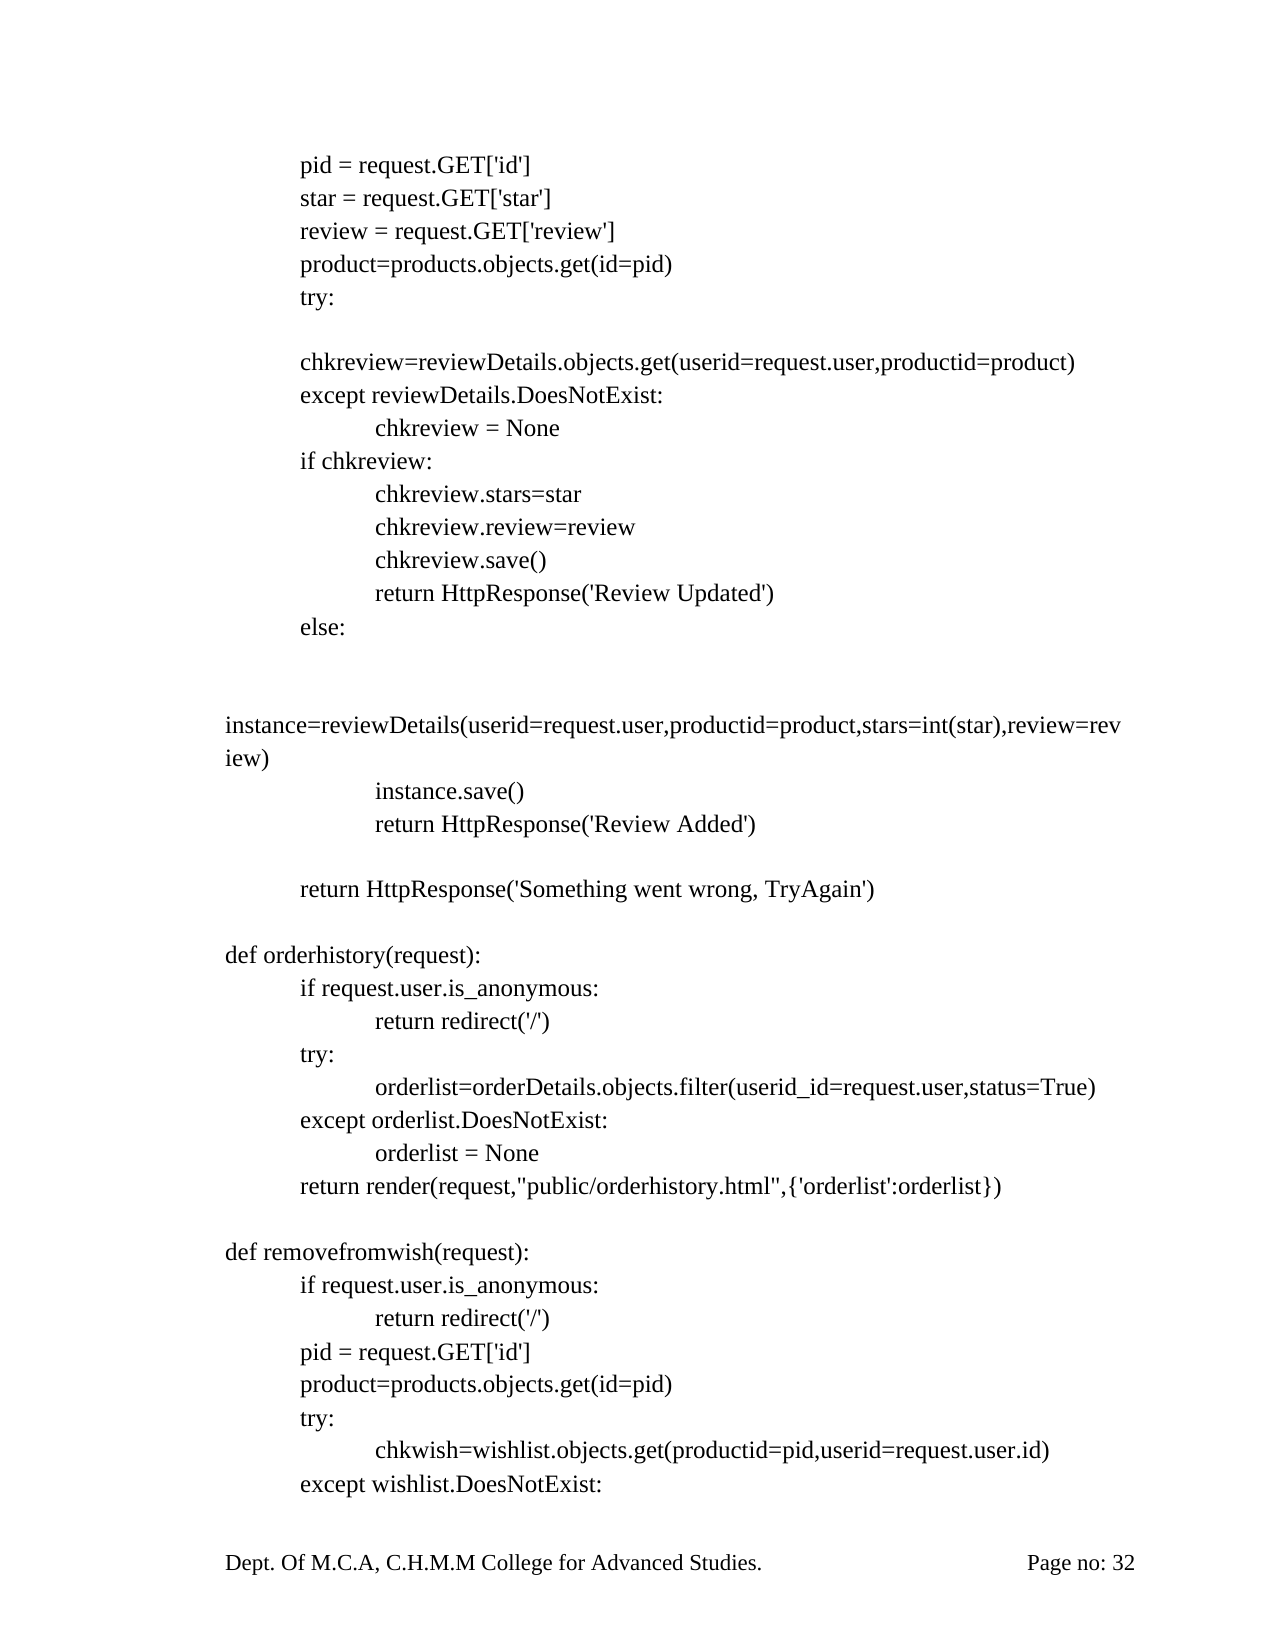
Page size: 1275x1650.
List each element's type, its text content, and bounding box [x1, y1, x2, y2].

text return render(request,"public/orderhistory.html",{'orderlist':orderlist}) [225, 1171, 1125, 1200]
text pid = request.GET['id'] [225, 1337, 1125, 1365]
text instance.save() [225, 776, 1125, 805]
text try: [225, 1403, 1125, 1431]
text product=products.objects.get(id=pid) [225, 249, 1125, 278]
text try: [225, 282, 1125, 311]
text return HttpResponse('Something went wrong, TryAgain') [225, 874, 1125, 903]
text review = request.GET['review'] [225, 216, 1125, 245]
text chkreview.review=review [225, 512, 1125, 541]
text chkreview=reviewDetails.objects.get(userid=request.user,productid=product) [225, 315, 1125, 376]
text instance=reviewDetails(userid=request.user,productid=product,stars=int(star),review=review) [225, 644, 1125, 772]
text if request.user.is_anonymous: [225, 1271, 1125, 1299]
text if request.user.is_anonymous: [225, 973, 1125, 1002]
text chkwish=wishlist.objects.get(productid=pid,userid=request.user.id) [225, 1436, 1125, 1464]
text def orderhistory(request): [225, 940, 1125, 969]
text chkreview.stars=star [225, 479, 1125, 508]
text star = request.GET['star'] [225, 183, 1125, 212]
text orderlist=orderDetails.objects.filter(userid_id=request.user,status=True) [225, 1072, 1125, 1101]
text return HttpResponse('Review Added') [225, 809, 1125, 838]
text chkreview.save() [225, 546, 1125, 574]
text return redirect('/') [225, 1006, 1125, 1035]
text except orderlist.DoesNotExist: [225, 1105, 1125, 1134]
text pid = request.GET['id'] [225, 150, 1125, 179]
text def removefromwish(request): [225, 1237, 1125, 1266]
text except wishlist.DoesNotExist: [225, 1469, 1125, 1497]
text try: [225, 1039, 1125, 1068]
text orderlist = None [225, 1138, 1125, 1167]
text chkreview = None [225, 413, 1125, 442]
text except reviewDetails.DoesNotExist: [225, 380, 1125, 409]
text return HttpResponse('Review Updated') [225, 578, 1125, 607]
text else: [225, 612, 1125, 640]
text return redirect('/') [225, 1303, 1125, 1332]
text product=products.objects.get(id=pid) [225, 1369, 1125, 1398]
text if chkreview: [225, 446, 1125, 475]
